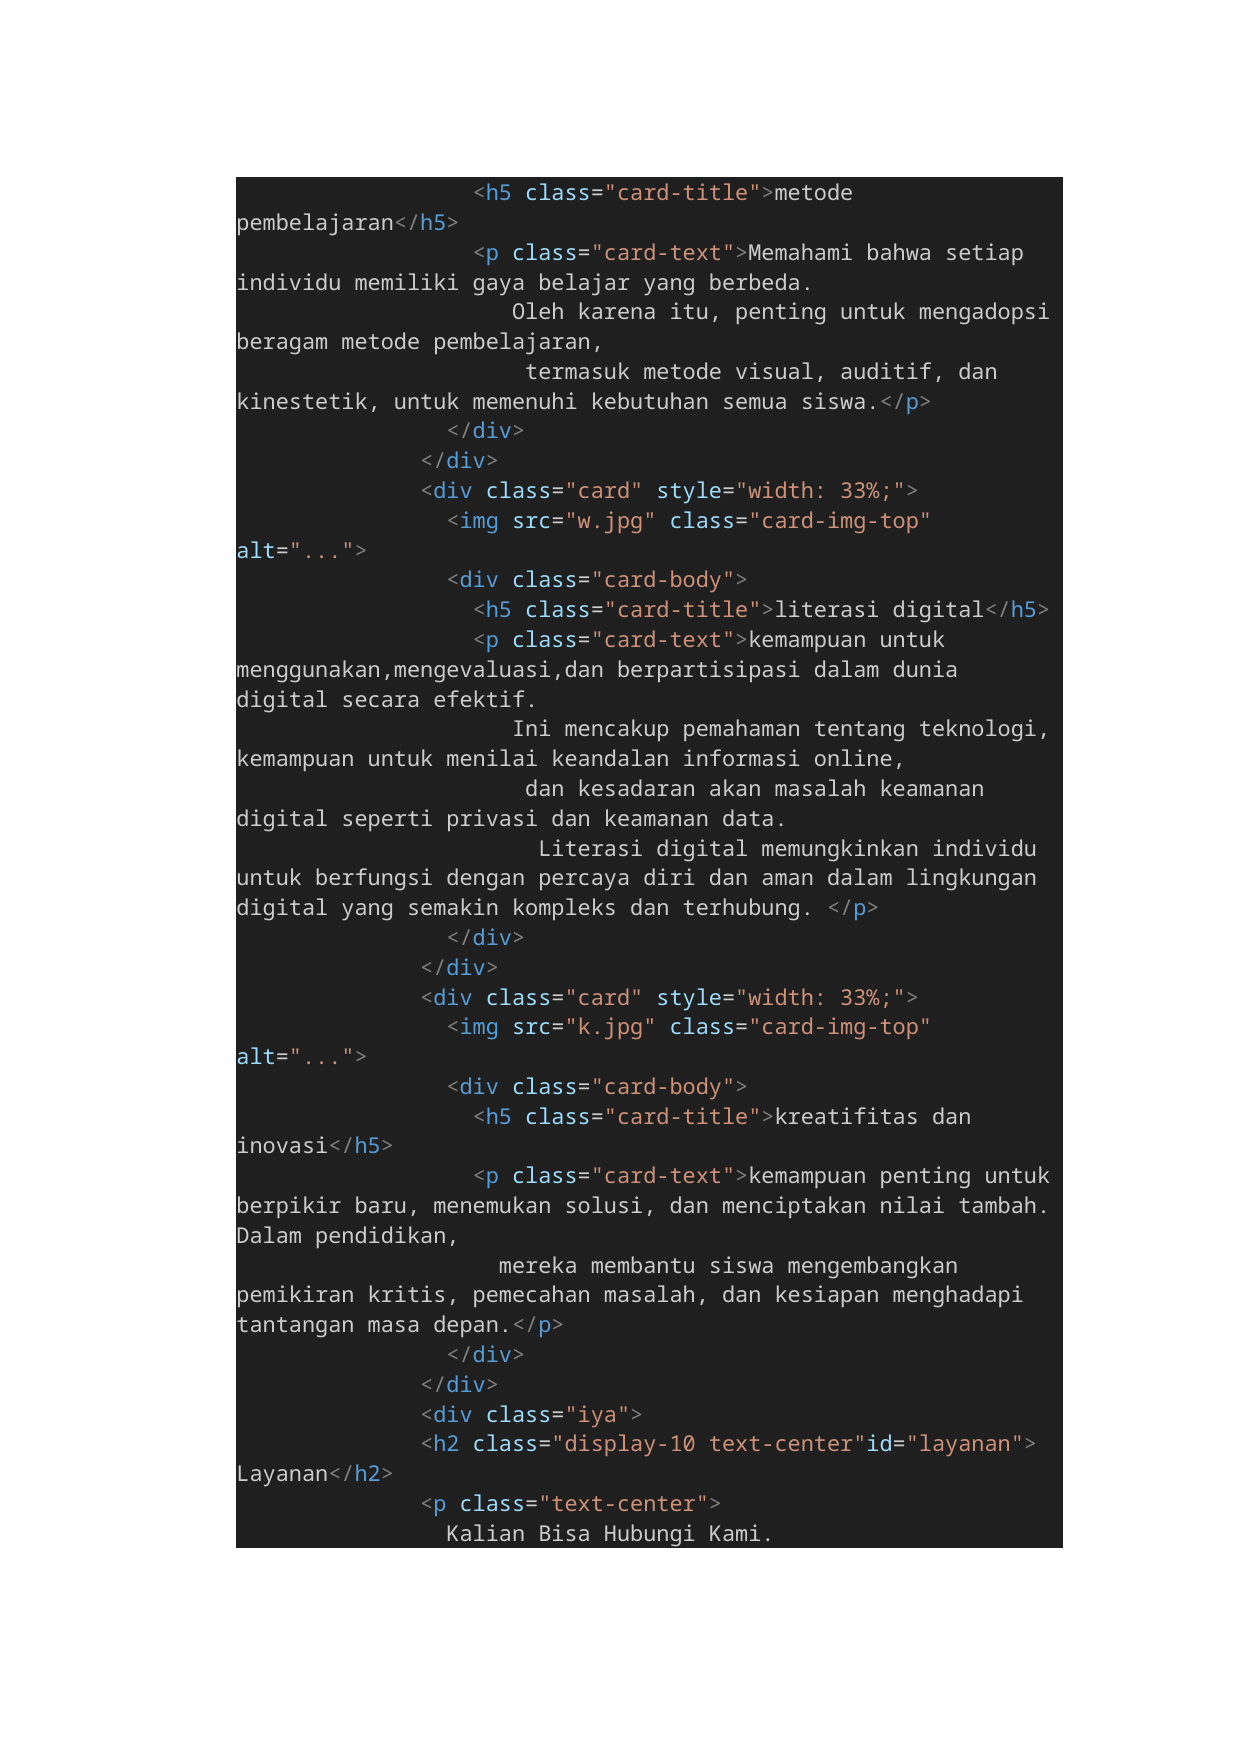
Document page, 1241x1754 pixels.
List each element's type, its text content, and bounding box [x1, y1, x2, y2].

text Kalian Bisa Hubungi Kami. [236, 1518, 1063, 1548]
text <div class="card" style="width: 33%;"> [236, 982, 1063, 1011]
text <img src="k.jpg" class="card-img-top" alt="..."> [236, 1011, 1063, 1071]
text <h5 class="card-title">metode pembelajaran</h5> [236, 177, 1063, 237]
text </div> [236, 1369, 1063, 1399]
text <h5 class="card-title">kreatifitas dan inovasi</h5> [236, 1101, 1063, 1160]
text mereka membantu siswa mengembangkan pemikiran kritis, pemecahan masalah, dan kesiapan menghadapi tantangan masa depan.</p> [236, 1250, 1063, 1339]
text <p class="card-text">kemampuan penting untuk berpikir baru, menemukan solusi, dan menciptakan nilai tambah. Dalam pendidikan, [236, 1160, 1063, 1250]
text Literasi digital memungkinkan individu untuk berfungsi dengan percaya diri dan aman dalam lingkungan digital yang semakin kompleks dan terhubung. </p> [236, 833, 1063, 922]
text Oleh karena itu, penting untuk mengadopsi beragam metode pembelajaran, [236, 296, 1063, 356]
text termasuk metode visual, auditif, dan kinestetik, untuk memenuhi kebutuhan semua siswa.</p> [236, 356, 1063, 416]
text <h2 class="display-10 text-center"id="layanan"> Layanan</h2> [236, 1428, 1063, 1488]
text </div> [236, 416, 1063, 445]
text <div class="iya"> [236, 1399, 1063, 1428]
text <div class="card-body"> [236, 564, 1063, 594]
text <p class="text-center"> [236, 1488, 1063, 1518]
text </div> [236, 922, 1063, 952]
text </div> [236, 445, 1063, 475]
text <img src="w.jpg" class="card-img-top" alt="..."> [236, 505, 1063, 564]
text Ini mencakup pemahaman tentang teknologi, kemampuan untuk menilai keandalan informasi online, [236, 713, 1063, 773]
text </div> [236, 1339, 1063, 1369]
text <p class="card-text">kemampuan untuk menggunakan,mengevaluasi,dan berpartisipasi dalam dunia digital secara efektif. [236, 624, 1063, 713]
text <h5 class="card-title">literasi digital</h5> [236, 594, 1063, 624]
text <div class="card-body"> [236, 1071, 1063, 1101]
text <div class="card" style="width: 33%;"> [236, 475, 1063, 505]
text </div> [236, 952, 1063, 982]
text <p class="card-text">Memahami bahwa setiap individu memiliki gaya belajar yang berbeda. [236, 237, 1063, 296]
text dan kesadaran akan masalah keamanan digital seperti privasi dan keamanan data. [236, 773, 1063, 833]
